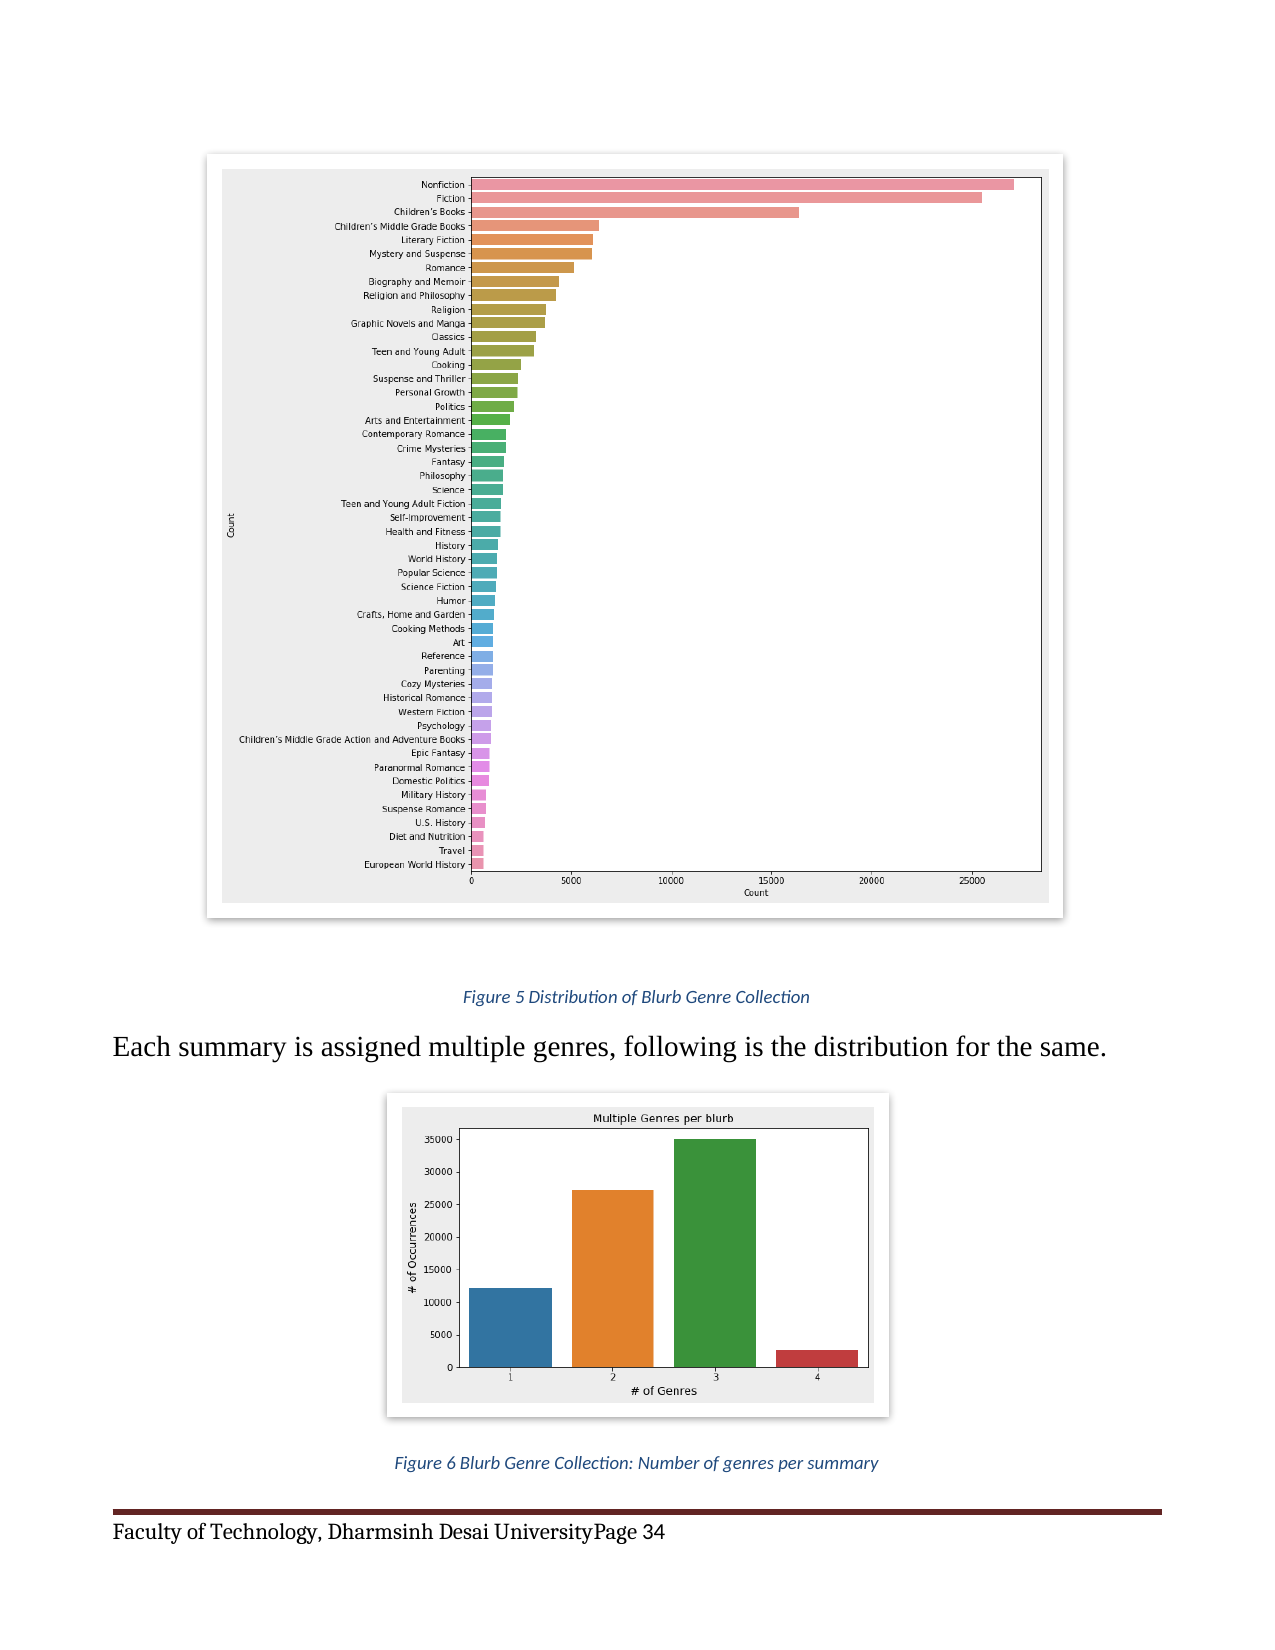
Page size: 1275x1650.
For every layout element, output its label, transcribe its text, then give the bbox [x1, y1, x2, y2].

picture [222, 169, 1049, 903]
text Each summary is assigned multiple genres, following is the distribution for the same. [112, 1029, 1162, 1063]
picture [402, 1107, 874, 1403]
